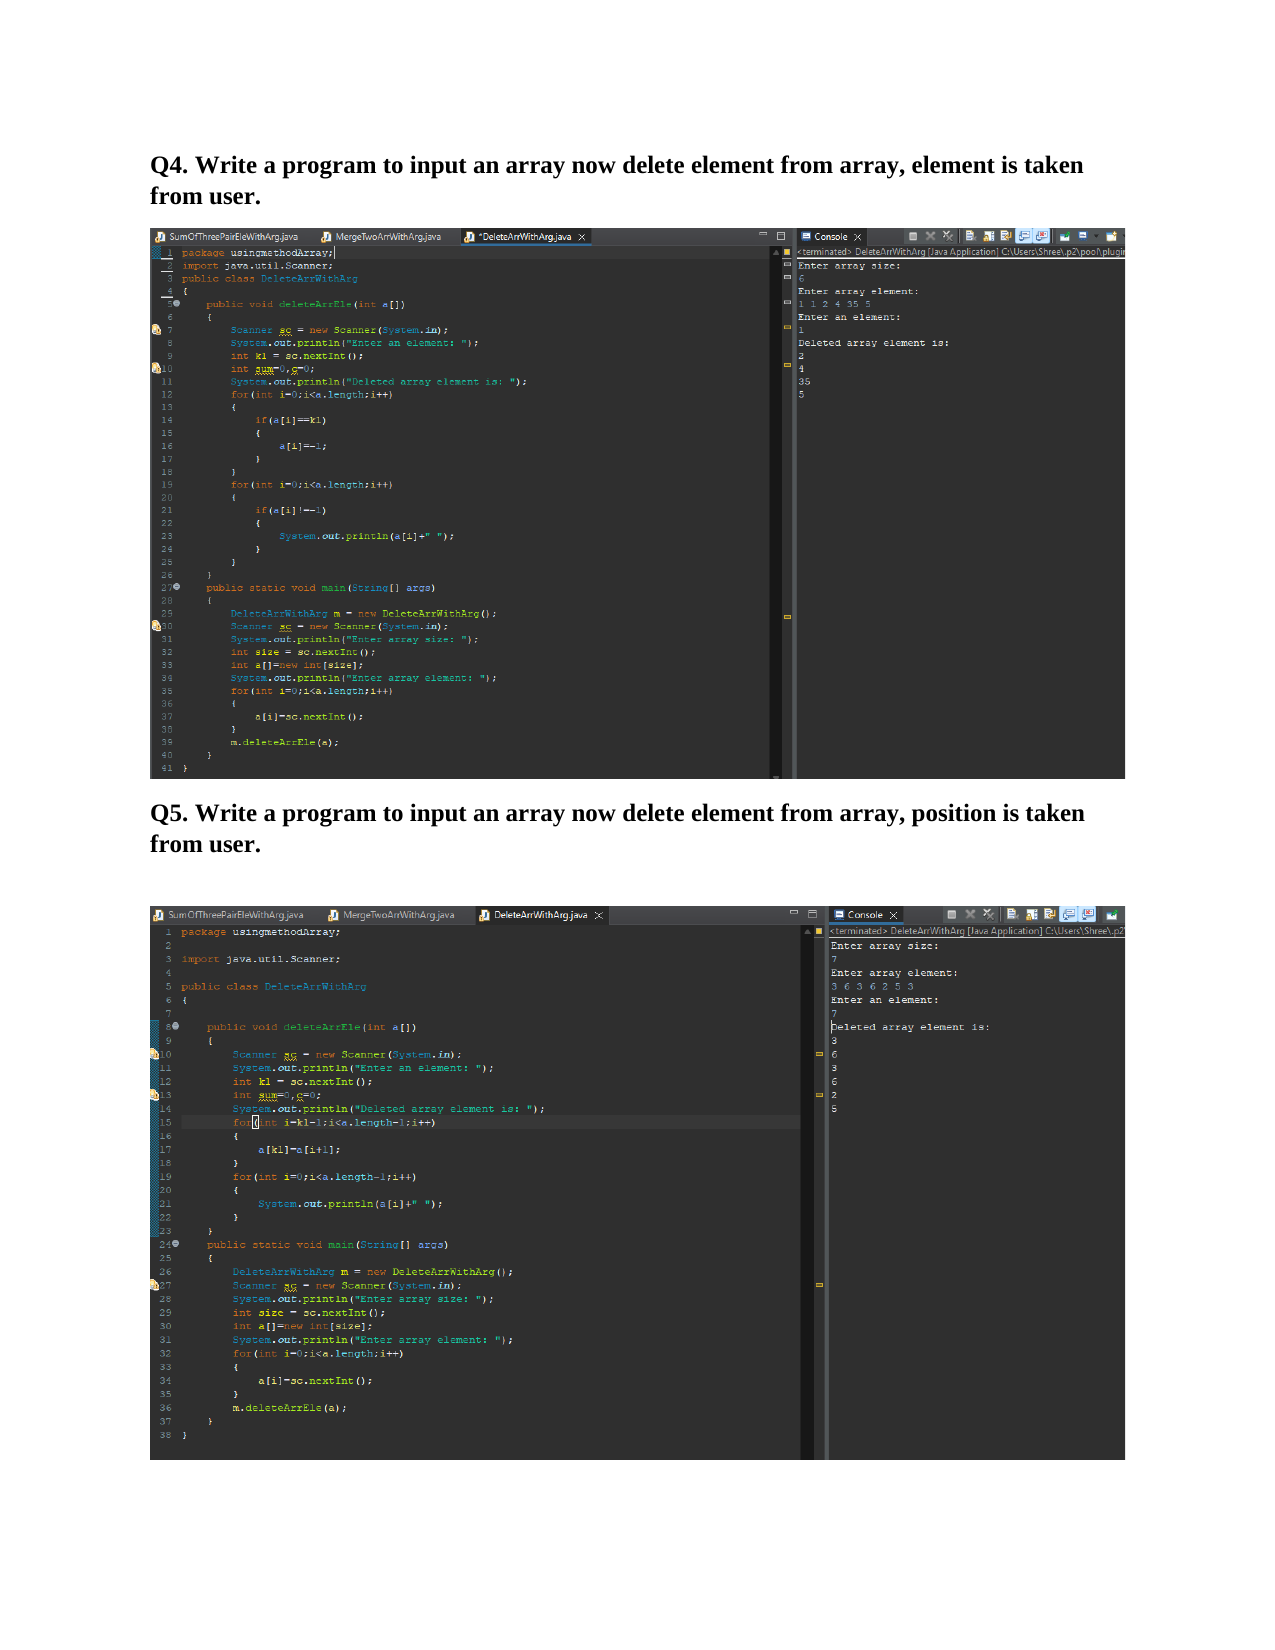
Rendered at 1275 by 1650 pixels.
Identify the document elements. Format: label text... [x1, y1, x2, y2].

text Q4. Write a program to input an array now delete element from array, element is taken from user. [150, 150, 1125, 210]
text Q5. Write a program to input an array now delete element from array, position is taken from user. [150, 798, 1125, 858]
picture [150, 228, 1125, 779]
picture [150, 906, 1125, 1460]
